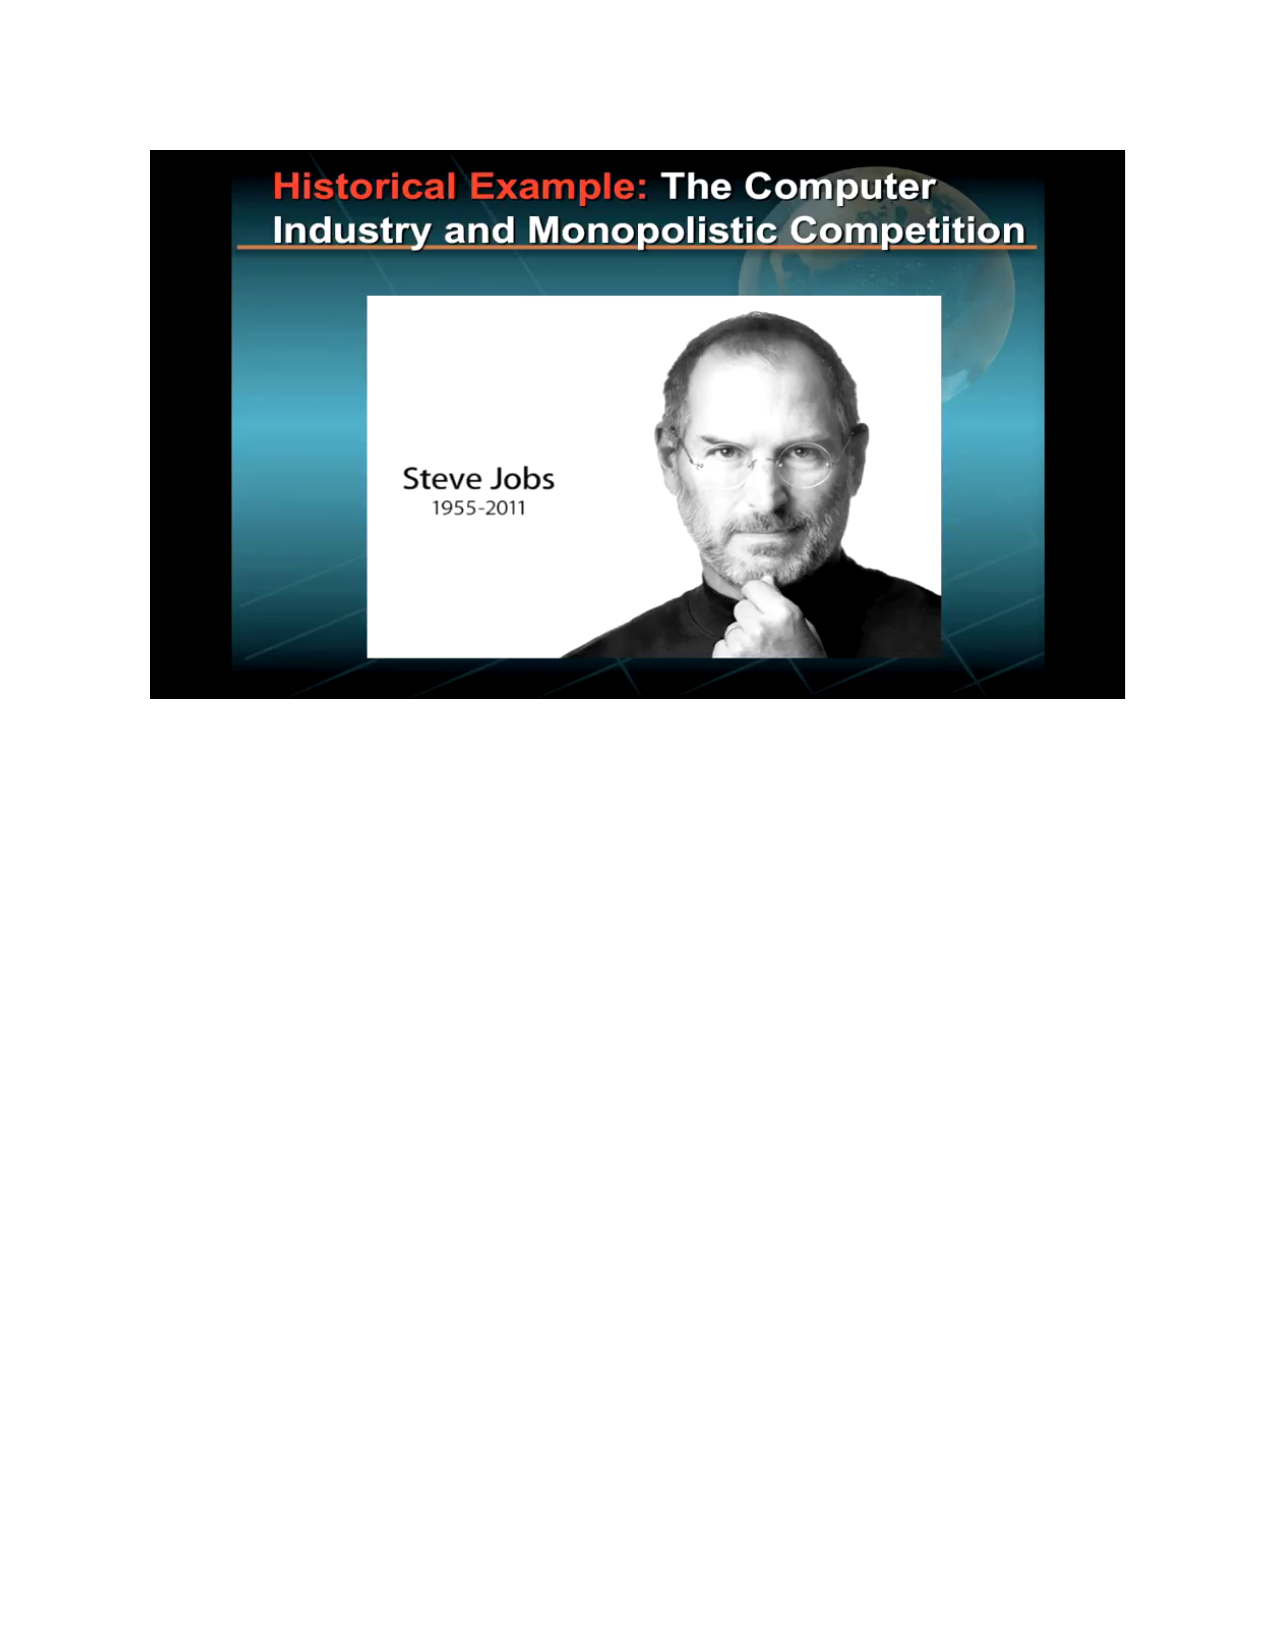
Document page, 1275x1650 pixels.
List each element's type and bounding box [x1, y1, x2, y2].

picture [150, 150, 1125, 699]
